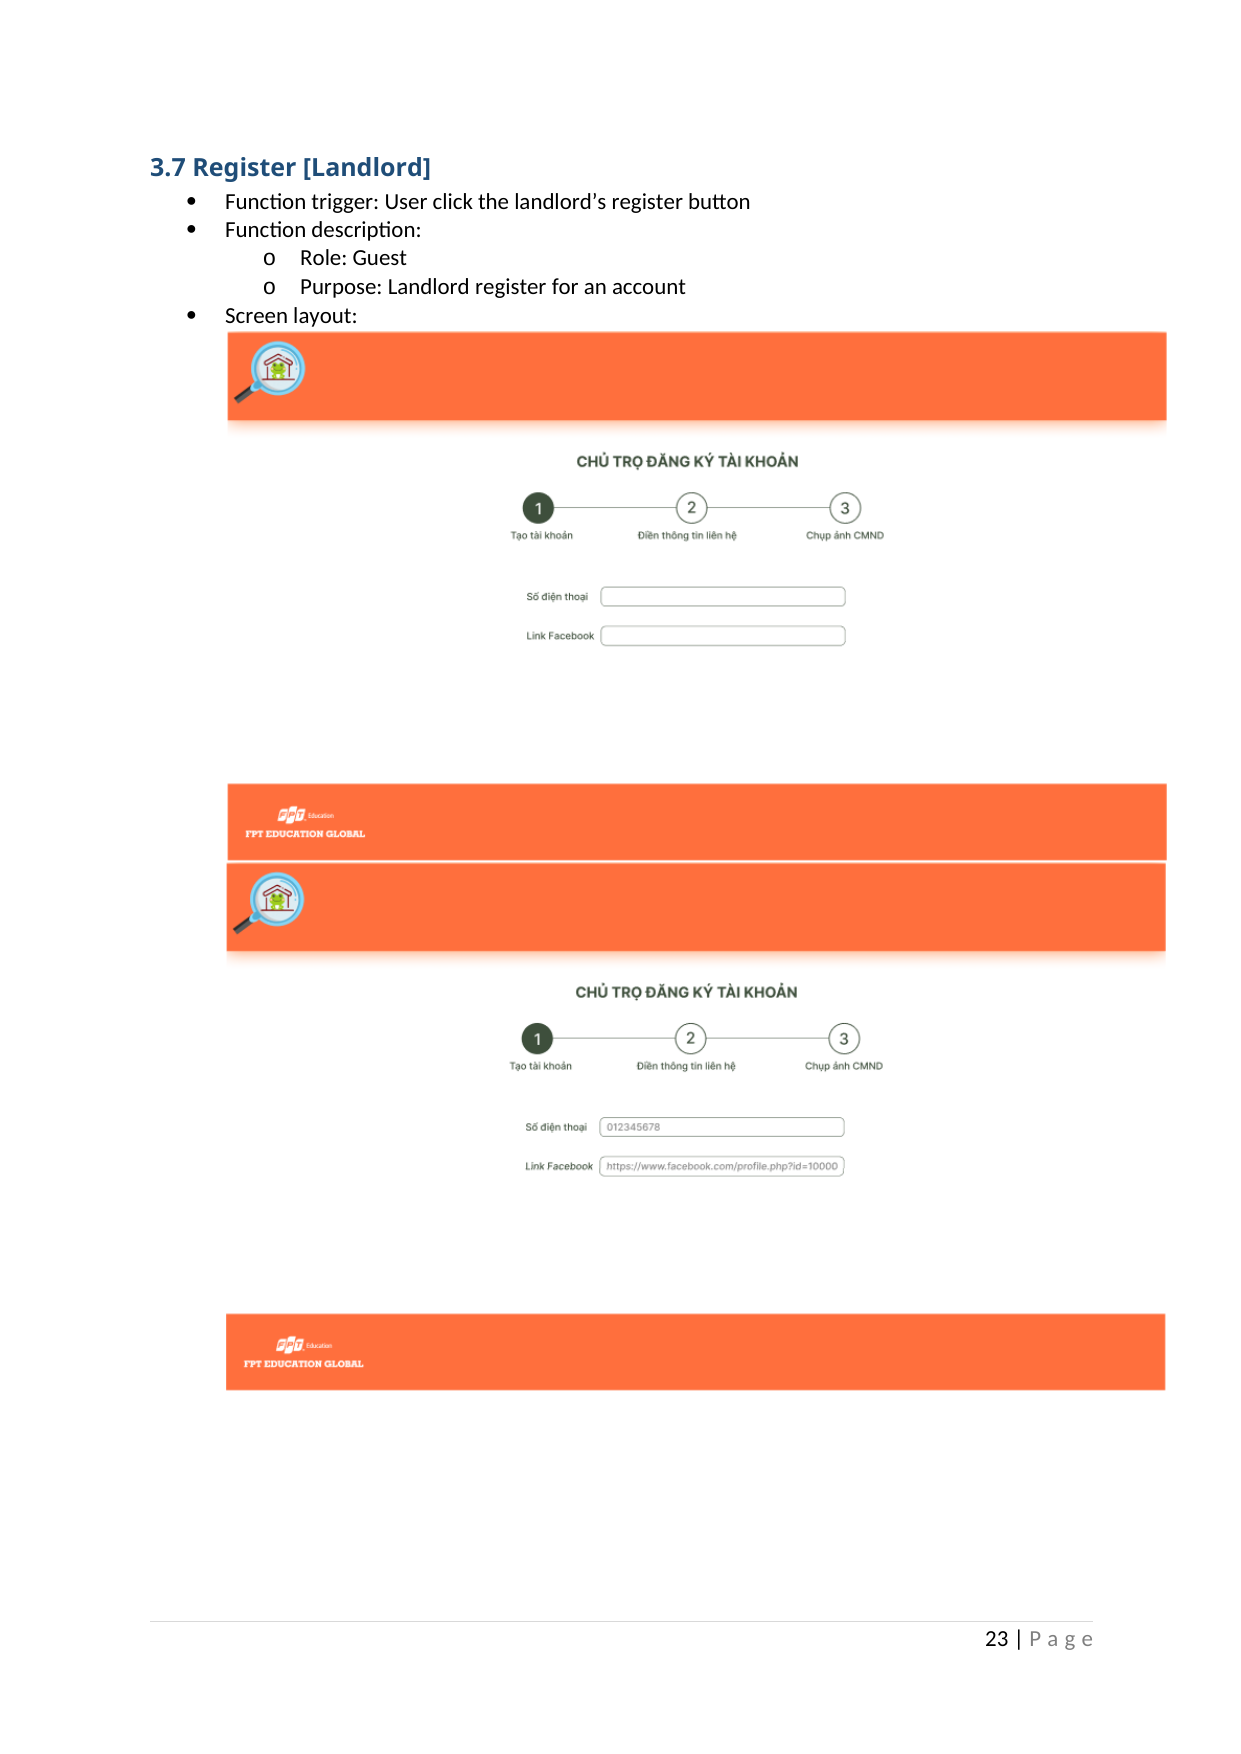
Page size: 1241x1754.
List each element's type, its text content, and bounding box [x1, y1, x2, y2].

list Role: Guest [262, 243, 1093, 272]
picture [225, 329, 1168, 1394]
subtitle 3.7 Register [Landlord] [150, 150, 1093, 184]
list Function trigger: User click the landlord’s register button [187, 187, 1093, 215]
list Purpose: Landlord register for an account [262, 272, 1093, 301]
list Function description: [187, 215, 1093, 243]
list Screen layout: [187, 301, 1093, 329]
